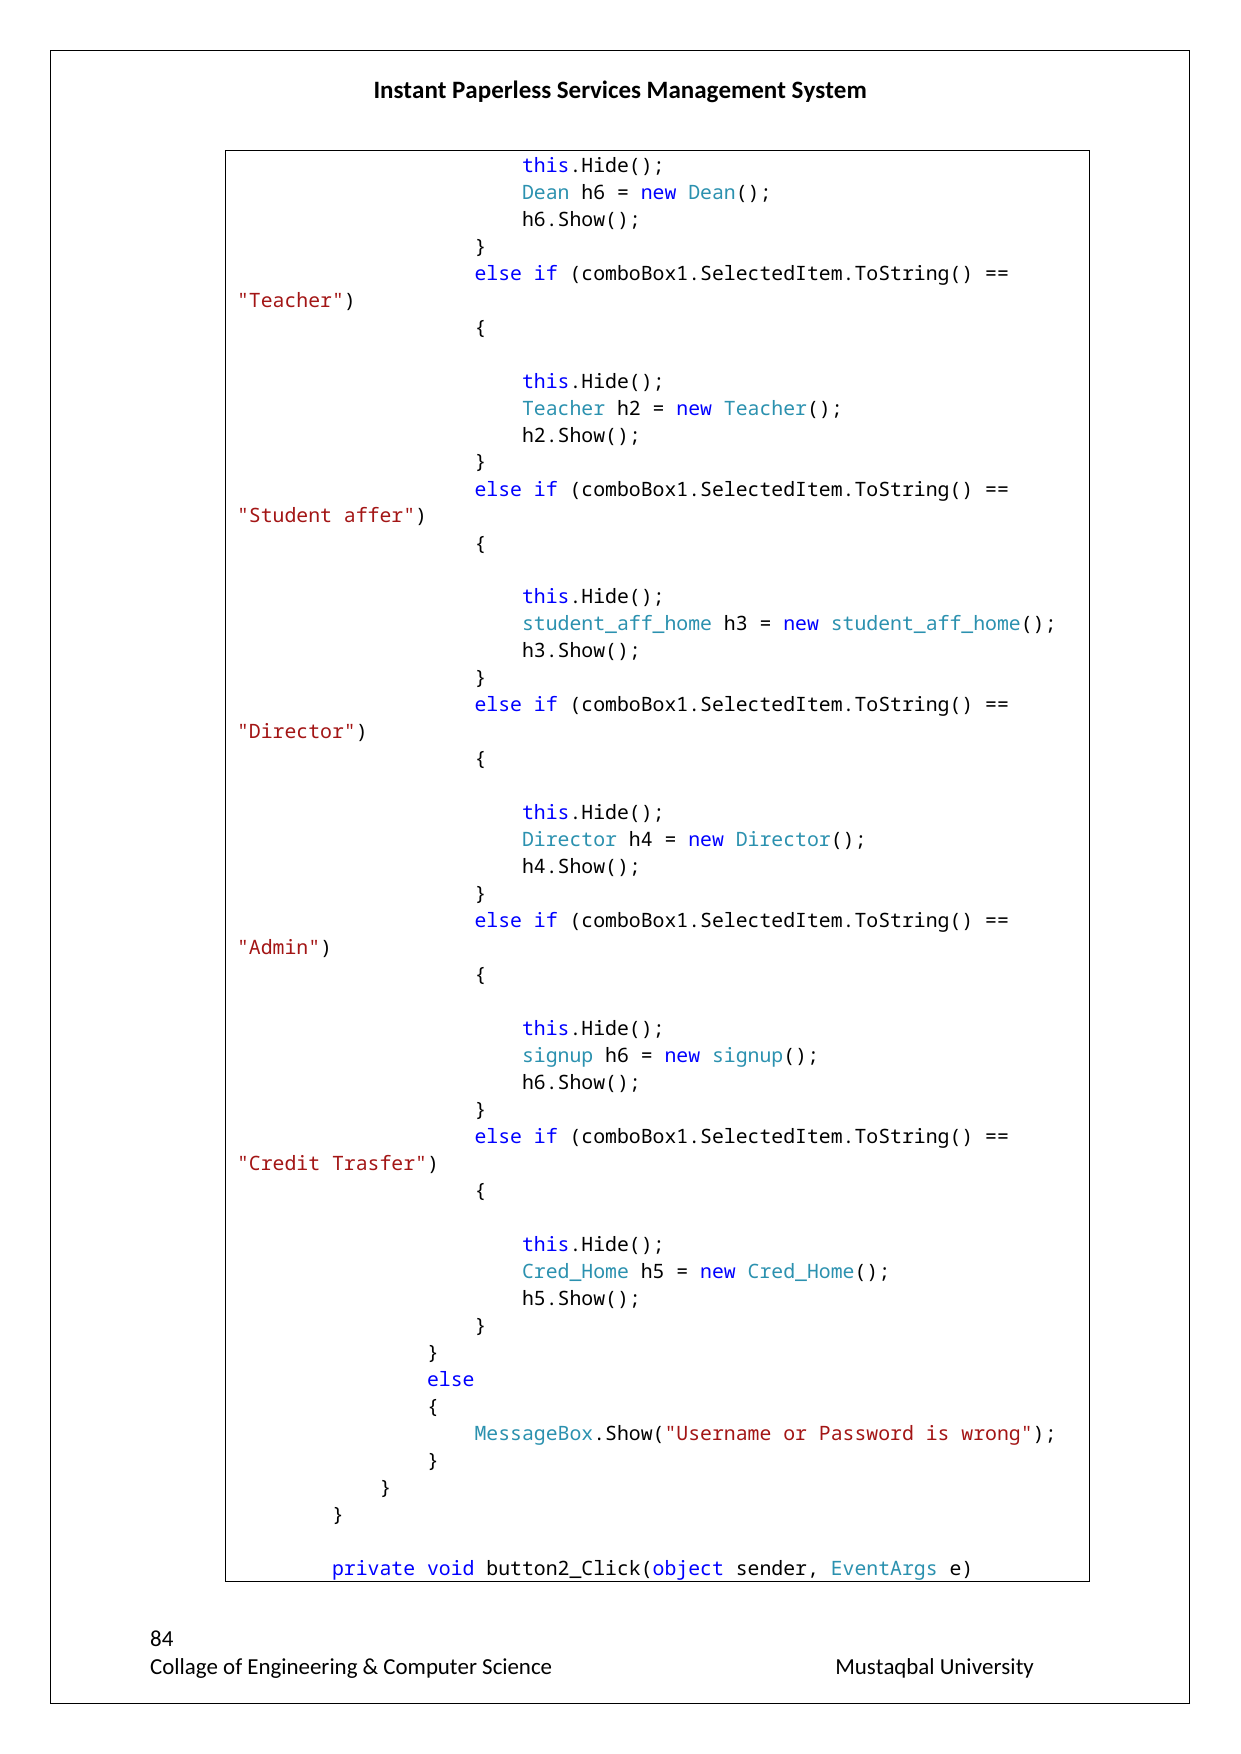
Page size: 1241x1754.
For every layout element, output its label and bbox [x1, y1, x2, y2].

table_header [226, 151, 1089, 1581]
